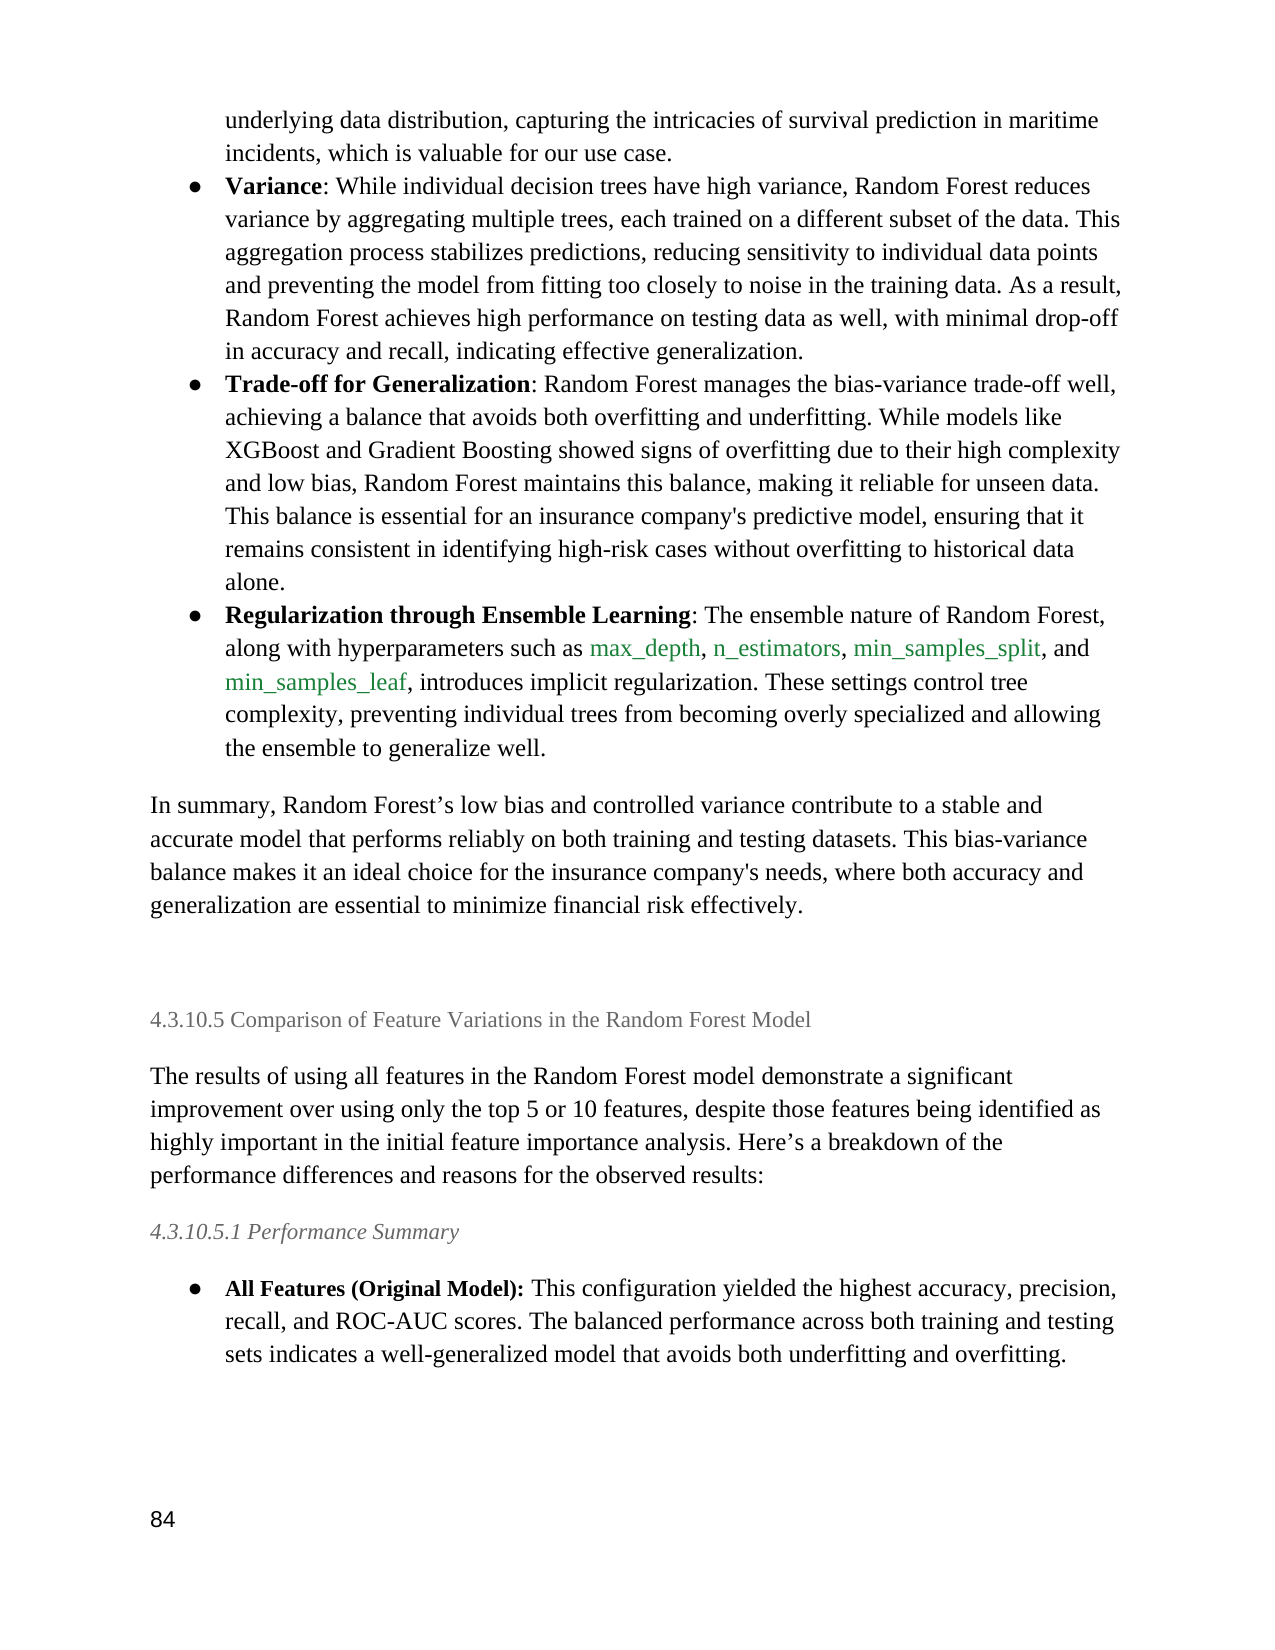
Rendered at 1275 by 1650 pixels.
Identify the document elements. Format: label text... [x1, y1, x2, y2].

list Variance: While individual decision trees have high variance, Random Forest reduces variance by aggregating multiple trees, each trained on a different subset of the data. This aggregation process stabilizes predictions, reducing sensitivity to individual data points and preventing the model from fitting too closely to noise in the training data. As a result, Random Forest achieves high performance on testing data as well, with minimal drop-off in accuracy and recall, indicating effective generalization. [187, 171, 1125, 365]
list Trade-off for Generalization: Random Forest manages the bias-variance trade-off well, achieving a balance that avoids both overfitting and underfitting. While models like XGBoost and Gradient Boosting showed signs of overfitting due to their high complexity and low bias, Random Forest maintains this balance, making it reliable for unseen data. This balance is essential for an insurance company's predictive model, ensuring that it remains consistent in identifying high-risk cases without overfitting to historical data alone. [187, 369, 1125, 596]
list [187, 105, 1125, 167]
subtitle 4.3.10.5 Comparison of Feature Variations in the Random Forest Model [150, 1006, 1125, 1032]
text In summary, Random Forest’s low bias and controlled variance contribute to a stable and accurate model that performs reliably on both training and testing datasets. This bias-variance balance makes it an ideal choice for the insurance company's needs, where both accuracy and generalization are essential to minimize financial risk effectively. [150, 791, 1125, 918]
list All Features (Original Model): This configuration yielded the highest accuracy, precision, recall, and ROC-AUC scores. The balanced performance across both training and testing sets indicates a well-generalized model that avoids both underfitting and overfitting. [187, 1273, 1125, 1368]
list Regularization through Ensemble Learning: The ensemble nature of Random Forest, along with hyperparameters such as max_depth, n_estimators, min_samples_split, and min_samples_leaf, introduces implicit regularization. These settings control tree complexity, preventing individual trees from becoming overly specialized and allowing the ensemble to generalize well. [187, 601, 1125, 761]
text The results of using all features in the Random Forest model demonstrate a significant improvement over using only the top 5 or 10 features, despite those features being identified as highly important in the initial feature importance analysis. Here’s a breakdown of the performance differences and reasons for the observed results: [150, 1061, 1125, 1189]
subtitle 4.3.10.5.1 Performance Summary [150, 1218, 1125, 1244]
